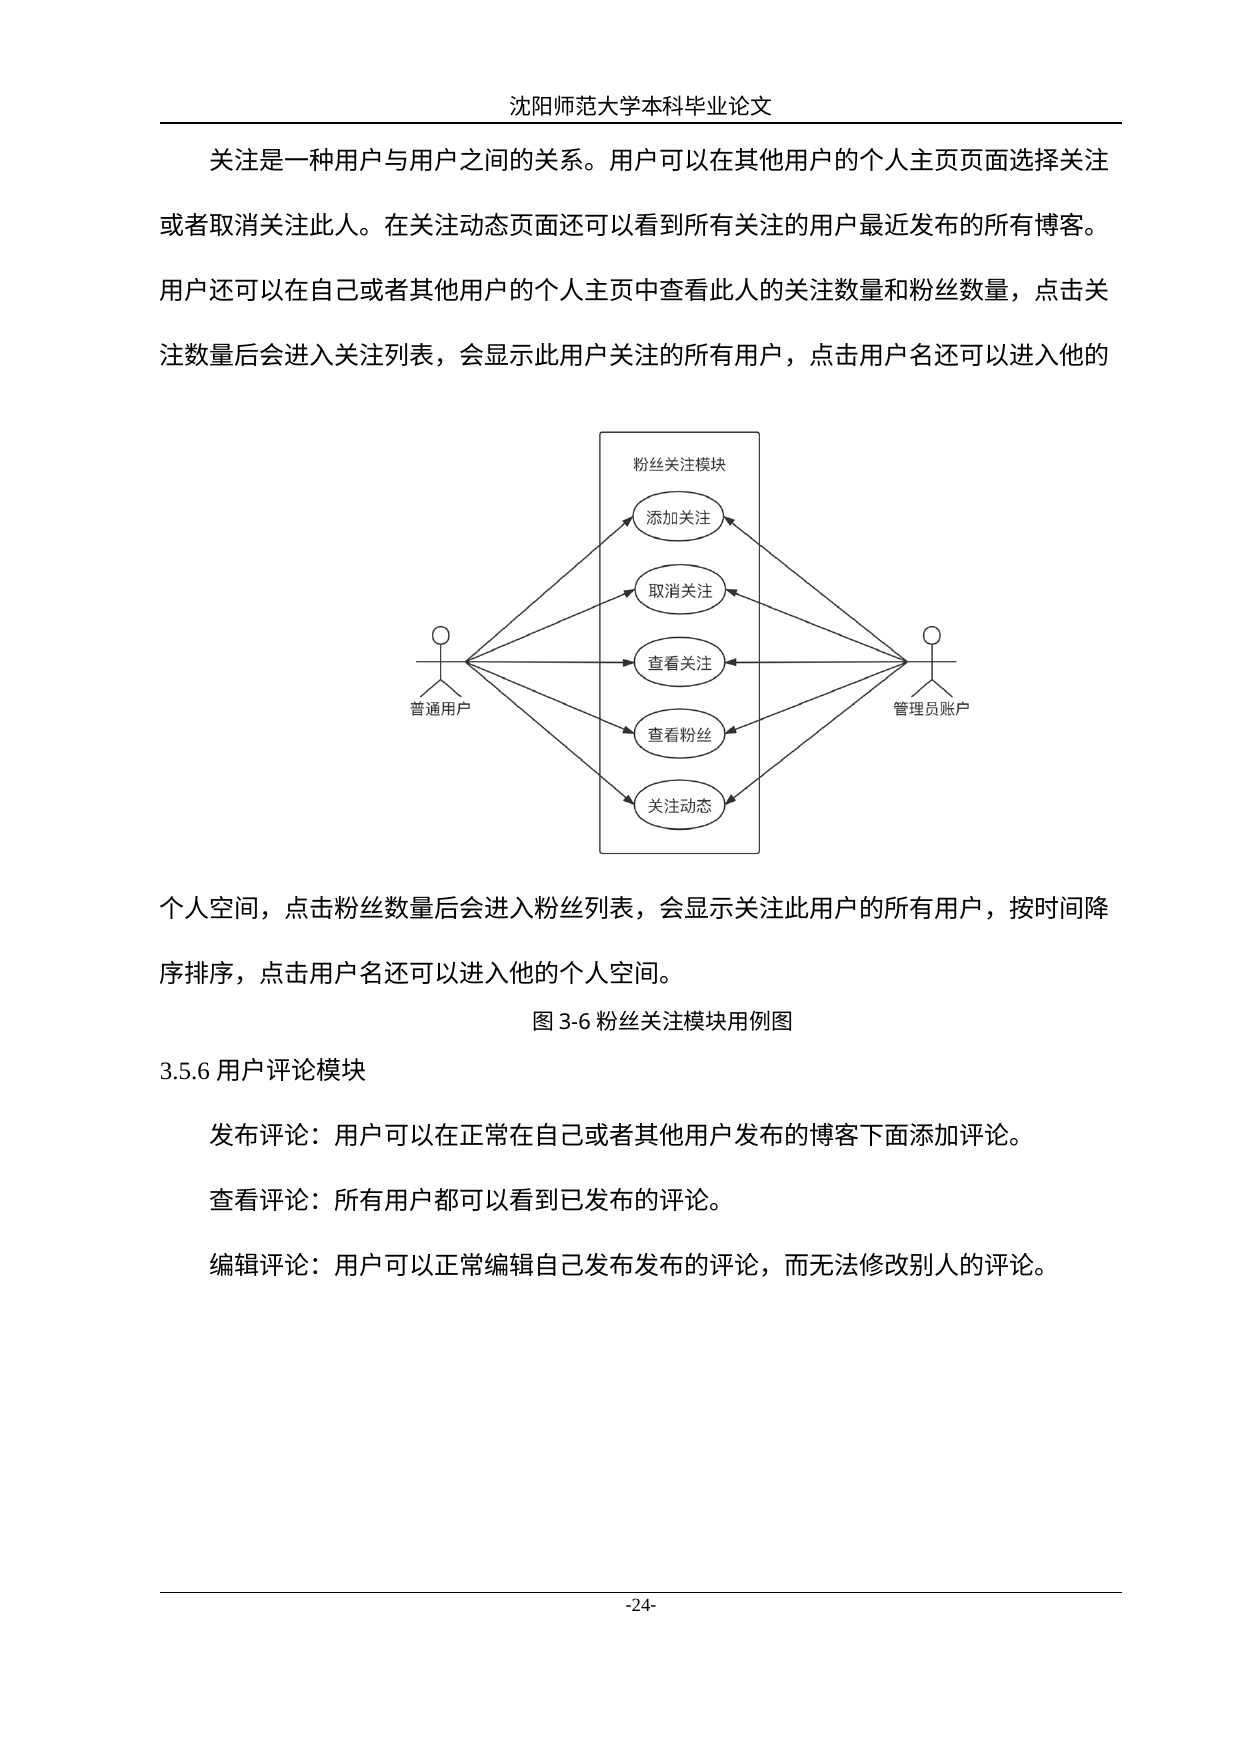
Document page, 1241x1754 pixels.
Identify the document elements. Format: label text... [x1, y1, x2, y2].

text 编辑评论：用户可以正常编辑自己发布发布的评论，而无法修改别人的评论。 [159, 1231, 1122, 1296]
picture [398, 414, 974, 871]
subtitle 3.5.6 用户评论模块 [159, 1036, 1122, 1101]
text 发布评论：用户可以在正常在自己或者其他用户发布的博客下面添加评论。 [159, 1101, 1122, 1166]
text 图3-6 粉丝关注模块用例图 [159, 1004, 1122, 1036]
text 查看评论：所有用户都可以看到已发布的评论。 [159, 1166, 1122, 1231]
